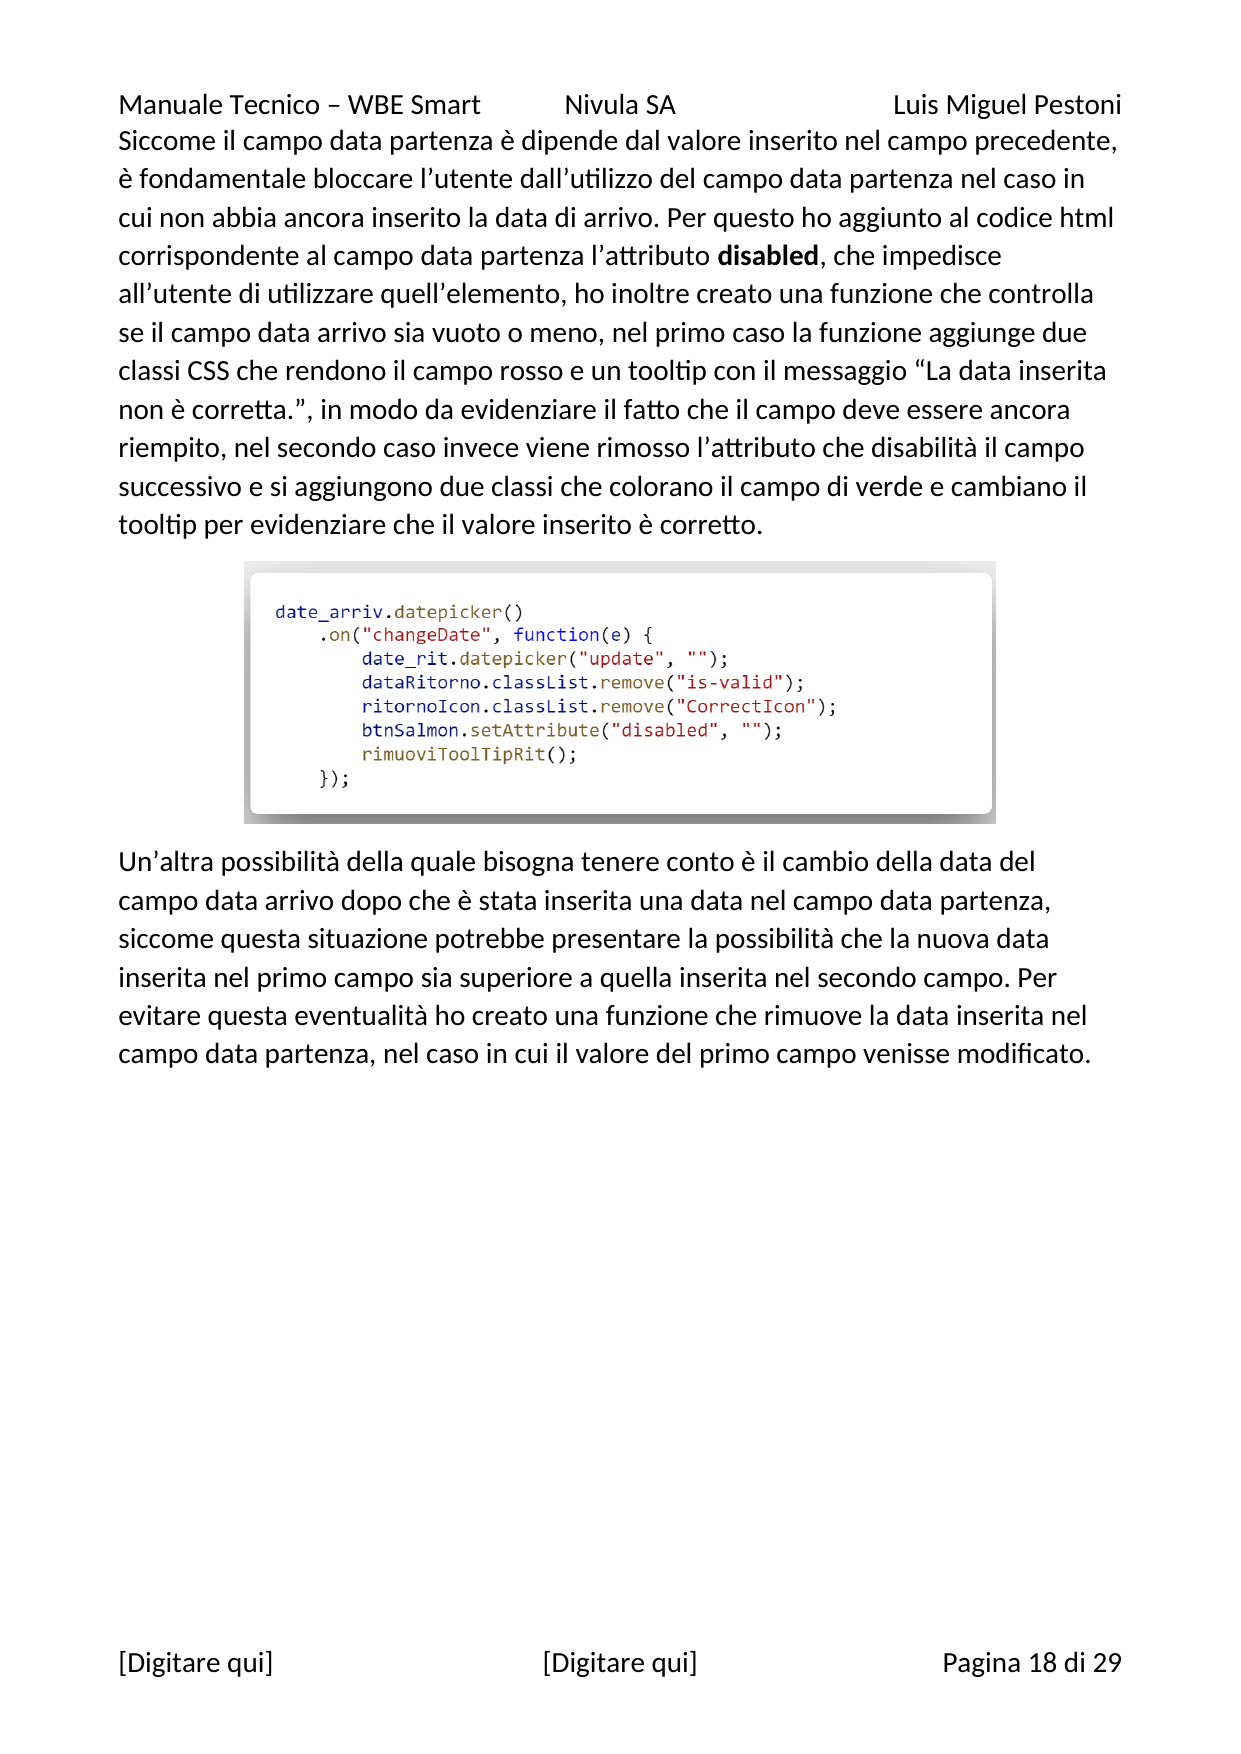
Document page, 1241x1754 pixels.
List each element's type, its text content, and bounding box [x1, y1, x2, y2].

text Siccome il campo data partenza è dipende dal valore inserito nel campo precedente, è fondamentale bloccare l’utente dall’utilizzo del campo data partenza nel caso in cui non abbia ancora inserito la data di arrivo. Per questo ho aggiunto al codice html corrispondente al campo data partenza l’attributo disabled, che impedisce all’utente di utilizzare quell’elemento, ho inoltre creato una funzione che controlla se il campo data arrivo sia vuoto o meno, nel primo caso la funzione aggiunge due classi CSS che rendono il campo rosso e un tooltip con il messaggio “La data inserita non è corretta.”, in modo da evidenziare il fatto che il campo deve essere ancora riempito, nel secondo caso invece viene rimosso l’attributo che disabilità il campo successivo e si aggiungono due classi che colorano il campo di verde e cambiano il tooltip per evidenziare che il valore inserito è corretto. [118, 122, 1122, 542]
picture [243, 561, 997, 824]
text Un’altra possibilità della quale bisogna tenere conto è il cambio della data del campo data arrivo dopo che è stata inserita una data nel campo data partenza, siccome questa situazione potrebbe presentare la possibilità che la nuova data inserita nel primo campo sia superiore a quella inserita nel secondo campo. Per evitare questa eventualità ho creato una funzione che rimuove la data inserita nel campo data partenza, nel caso in cui il valore del primo campo venisse modificato. [118, 843, 1122, 1071]
